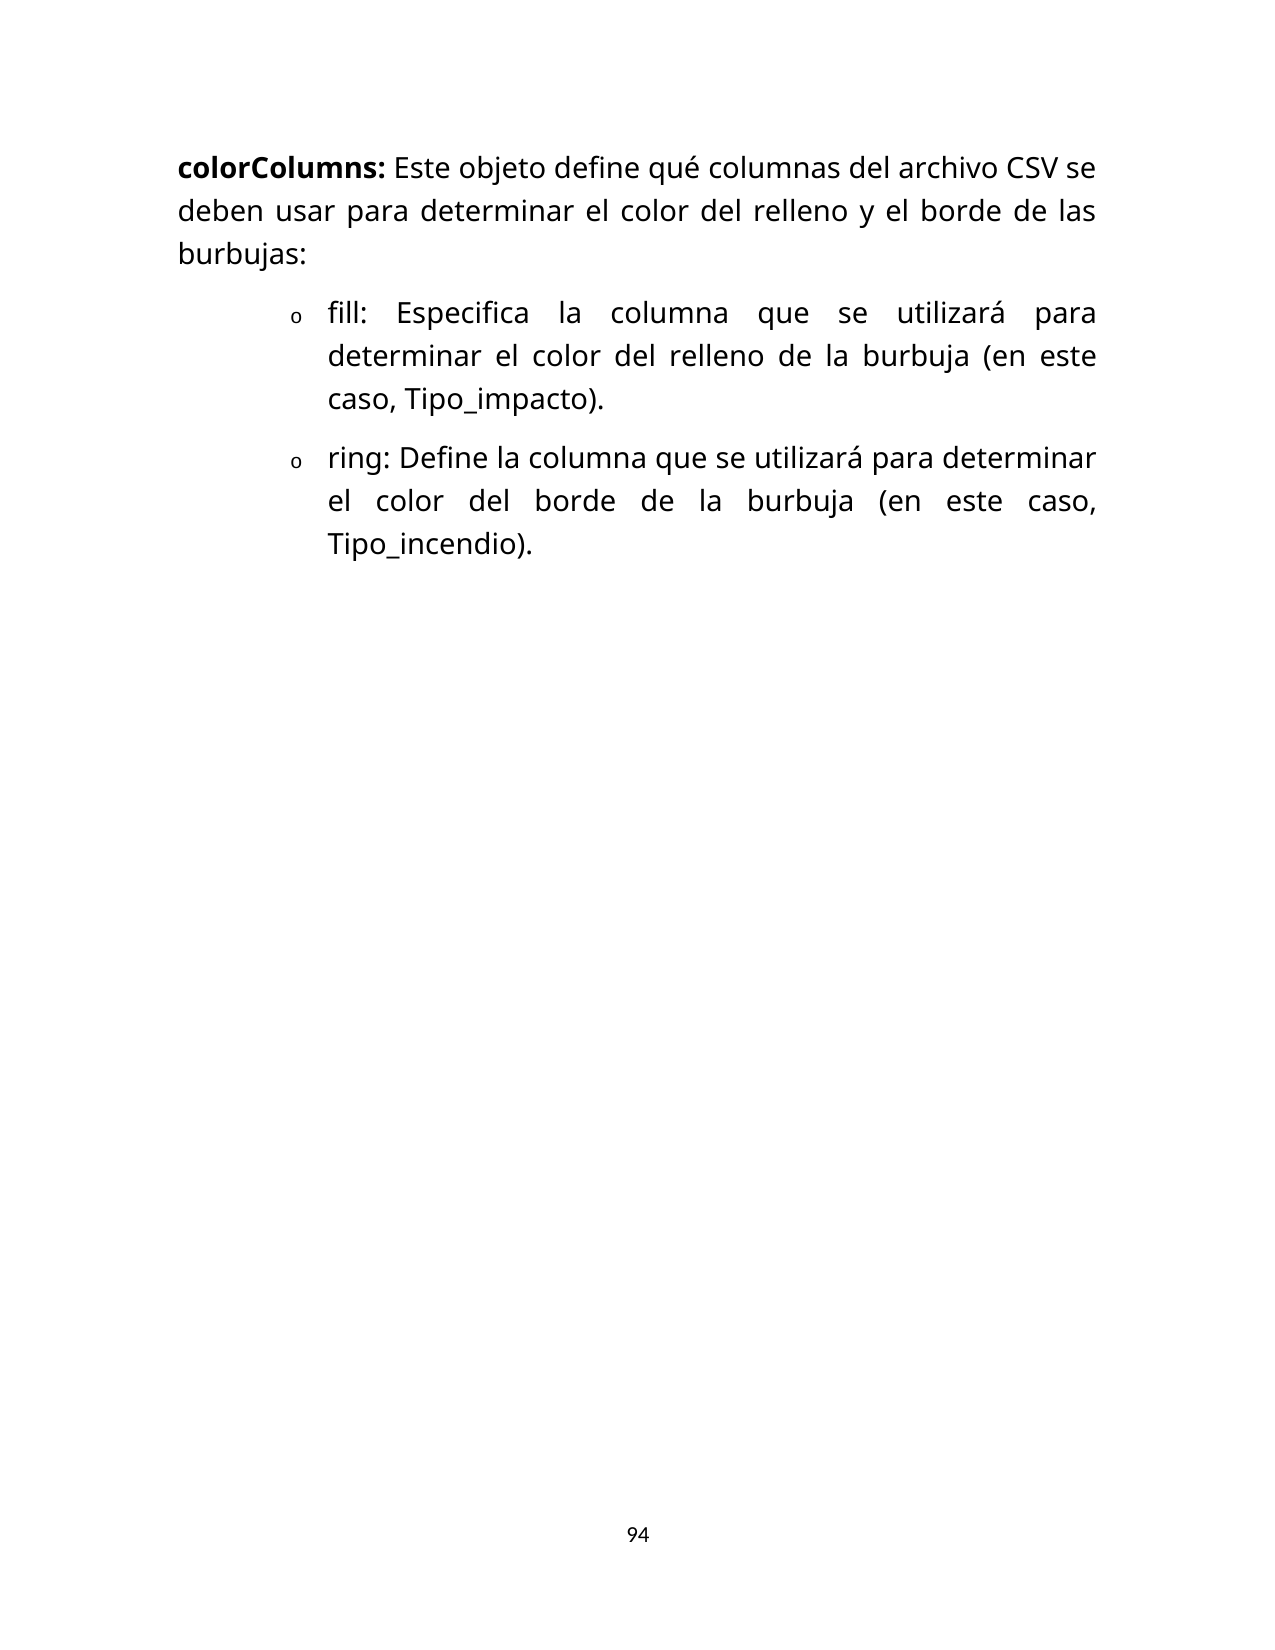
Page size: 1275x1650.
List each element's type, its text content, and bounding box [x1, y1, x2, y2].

list ring: Define la columna que se utilizará para determinar el color del borde de la burbuja (en este caso, Tipo_incendio). [290, 438, 1098, 563]
list fill: Especifica la columna que se utilizará para determinar el color del relleno de la burbuja (en este caso, Tipo_impacto). [290, 293, 1098, 418]
text colorColumns: Este objeto define qué columnas del archivo CSV se deben usar para determinar el color del relleno y el borde de las burbujas: [177, 148, 1098, 273]
